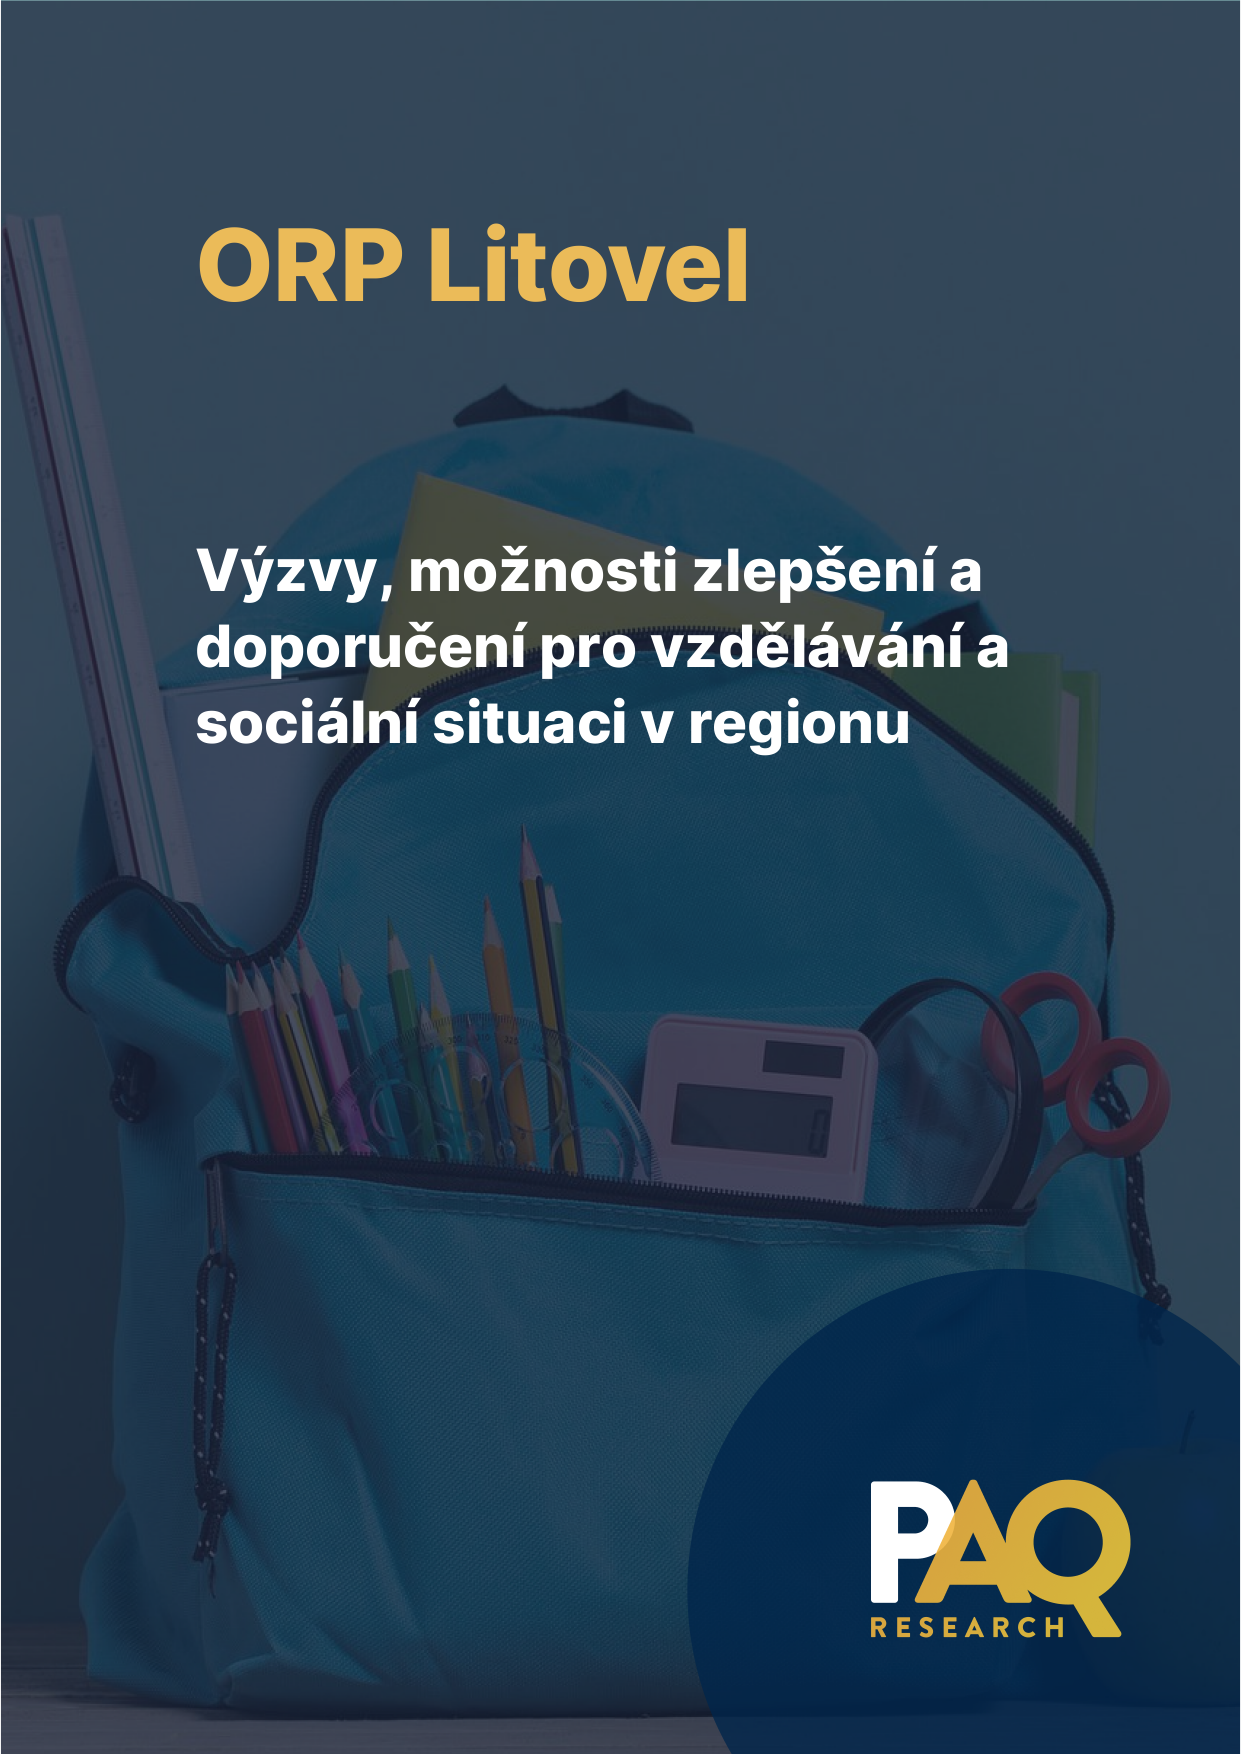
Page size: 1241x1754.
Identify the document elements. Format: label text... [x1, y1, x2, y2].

text Výzvy, možnosti zlepšení a doporučení pro vzdělávání a sociální situaci v regionu [195, 534, 1045, 758]
picture [0, 0, 1241, 1754]
text ORP Litovel [195, 205, 1045, 326]
